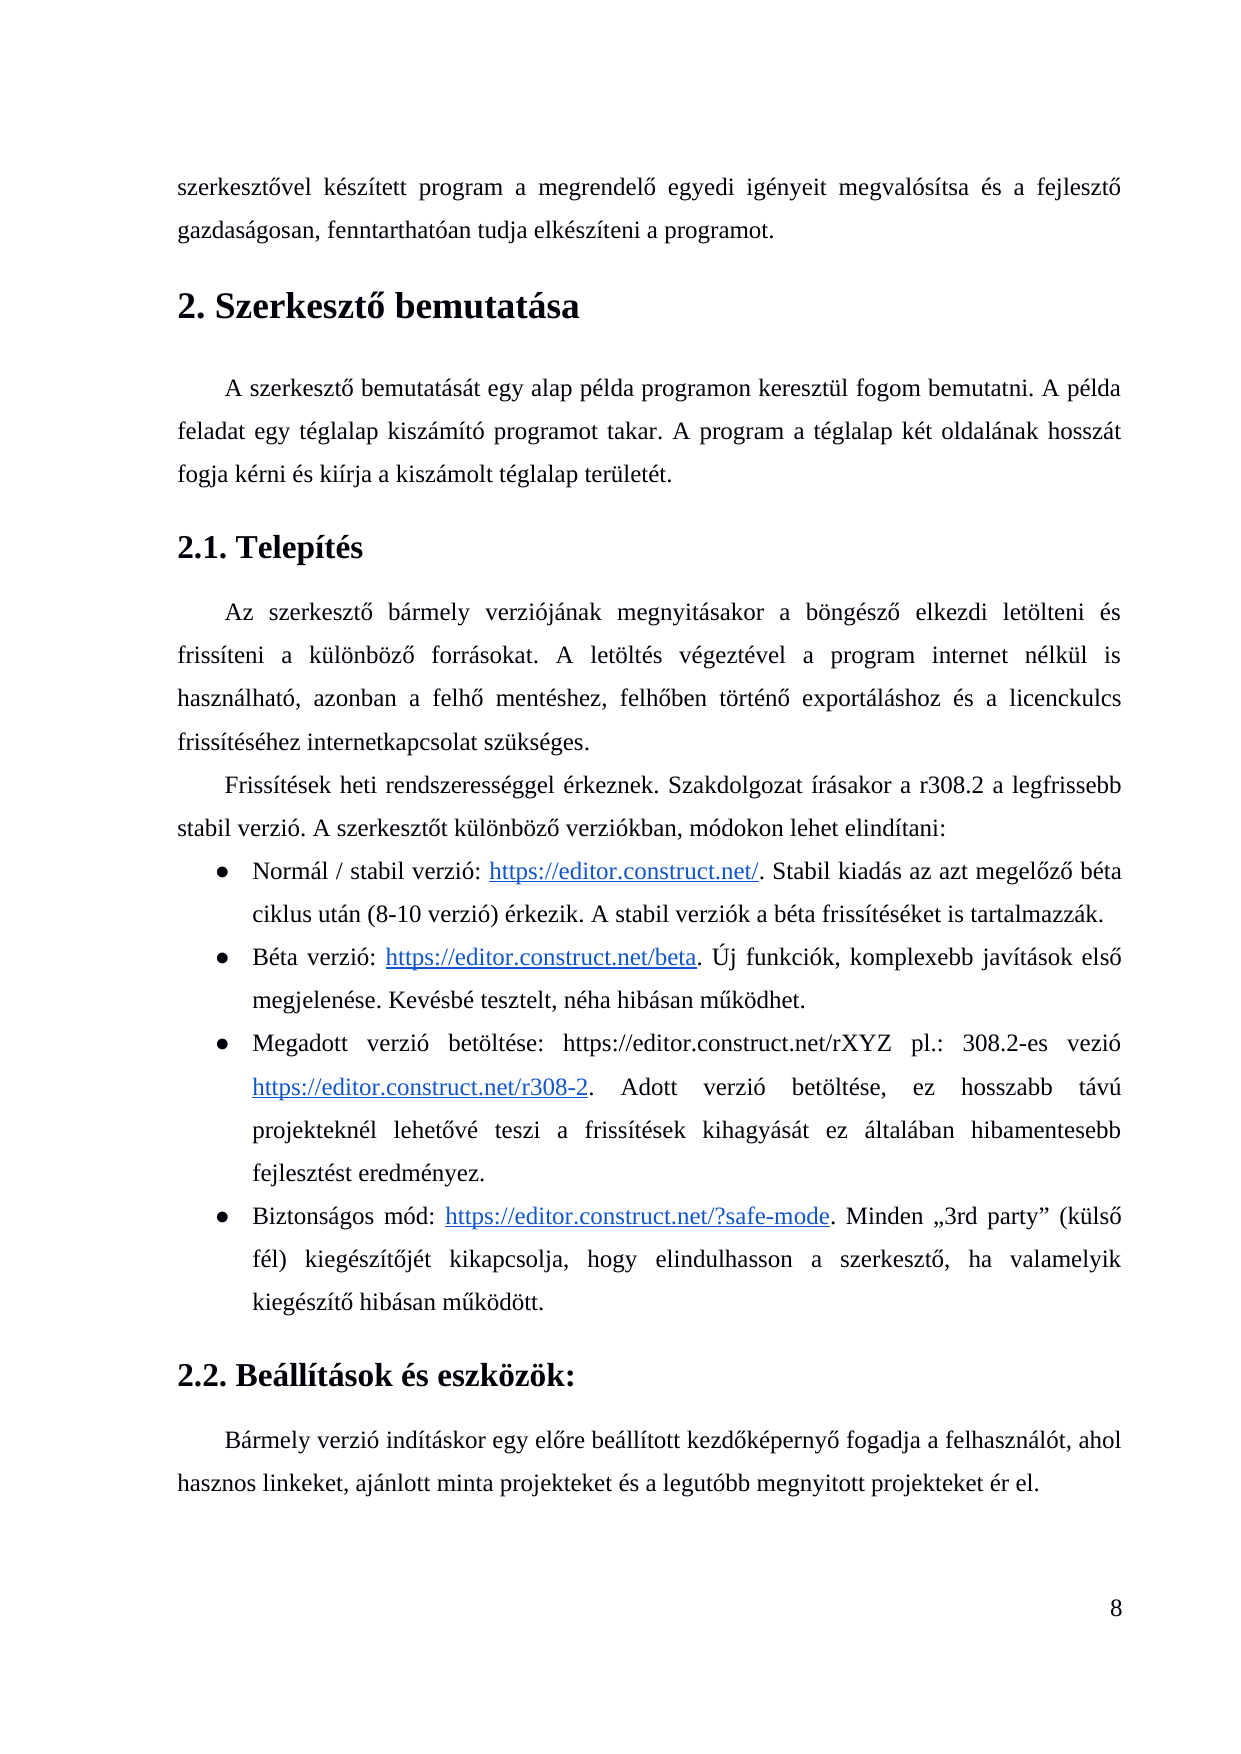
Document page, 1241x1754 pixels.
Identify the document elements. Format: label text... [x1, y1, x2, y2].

text Az szerkesztő bármely verziójának megnyitásakor a böngésző elkezdi letölteni és frissíteni a különböző forrásokat. A letöltés végeztével a program internet nélkül is használható, azonban a felhő mentéshez, felhőben történő exportáláshoz és a licenckulcs frissítéséhez internetkapcsolat szükséges. [177, 597, 1122, 755]
list Megadott verzió betöltése: https://editor.construct.net/rXYZ pl.: 308.2-es vezió https://editor.construct.net/r308-2. Adott verzió betöltése, ez hosszabb távú projekteknél lehetővé teszi a frissítések kihagyását ez általában hibamentesebb fejlesztést eredményez. [214, 1028, 1122, 1187]
list Béta verzió: https://editor.construct.net/beta. Új funkciók, komplexebb javítások első megjelenése. Kevésbé tesztelt, néha hibásan működhet. [214, 942, 1122, 1014]
subtitle 2.2. Beállítások és eszközök: [177, 1355, 1122, 1394]
text A szerkesztő bemutatását egy alap példa programon keresztül fogom bemutatni. A példa feladat egy téglalap kiszámító programot takar. A program a téglalap két oldalának hosszát fogja kérni és kiírja a kiszámolt téglalap területét. [177, 373, 1122, 488]
text Frissítések heti rendszerességgel érkeznek. Szakdolgozat írásakor a r308.2 a legfrissebb stabil verzió. A szerkesztőt különböző verziókban, módokon lehet elindítani: [177, 770, 1122, 842]
text Bármely verzió indításkor egy előre beállított kezdőképernyő fogadja a felhasználót, ahol hasznos linkeket, ajánlott minta projekteket és a legutóbb megnyitott projekteket ér el. [177, 1425, 1122, 1497]
subtitle 2.1. Telepítés [177, 527, 1122, 566]
list Biztonságos mód: https://editor.construct.net/?safe-mode. Minden „3rd party” (külső fél) kiegészítőjét kikapcsolja, hogy elindulhasson a szerkesztő, ha valamelyik kiegészítő hibásan működött. [214, 1201, 1122, 1316]
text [177, 172, 1122, 244]
subtitle 2. Szerkesztő bemutatása [177, 283, 1122, 326]
list Normál / stabil verzió: https://editor.construct.net/. Stabil kiadás az azt megelőző béta ciklus után (8-10 verzió) érkezik. A stabil verziók a béta frissítéséket is tartalmazzák. [214, 856, 1122, 928]
